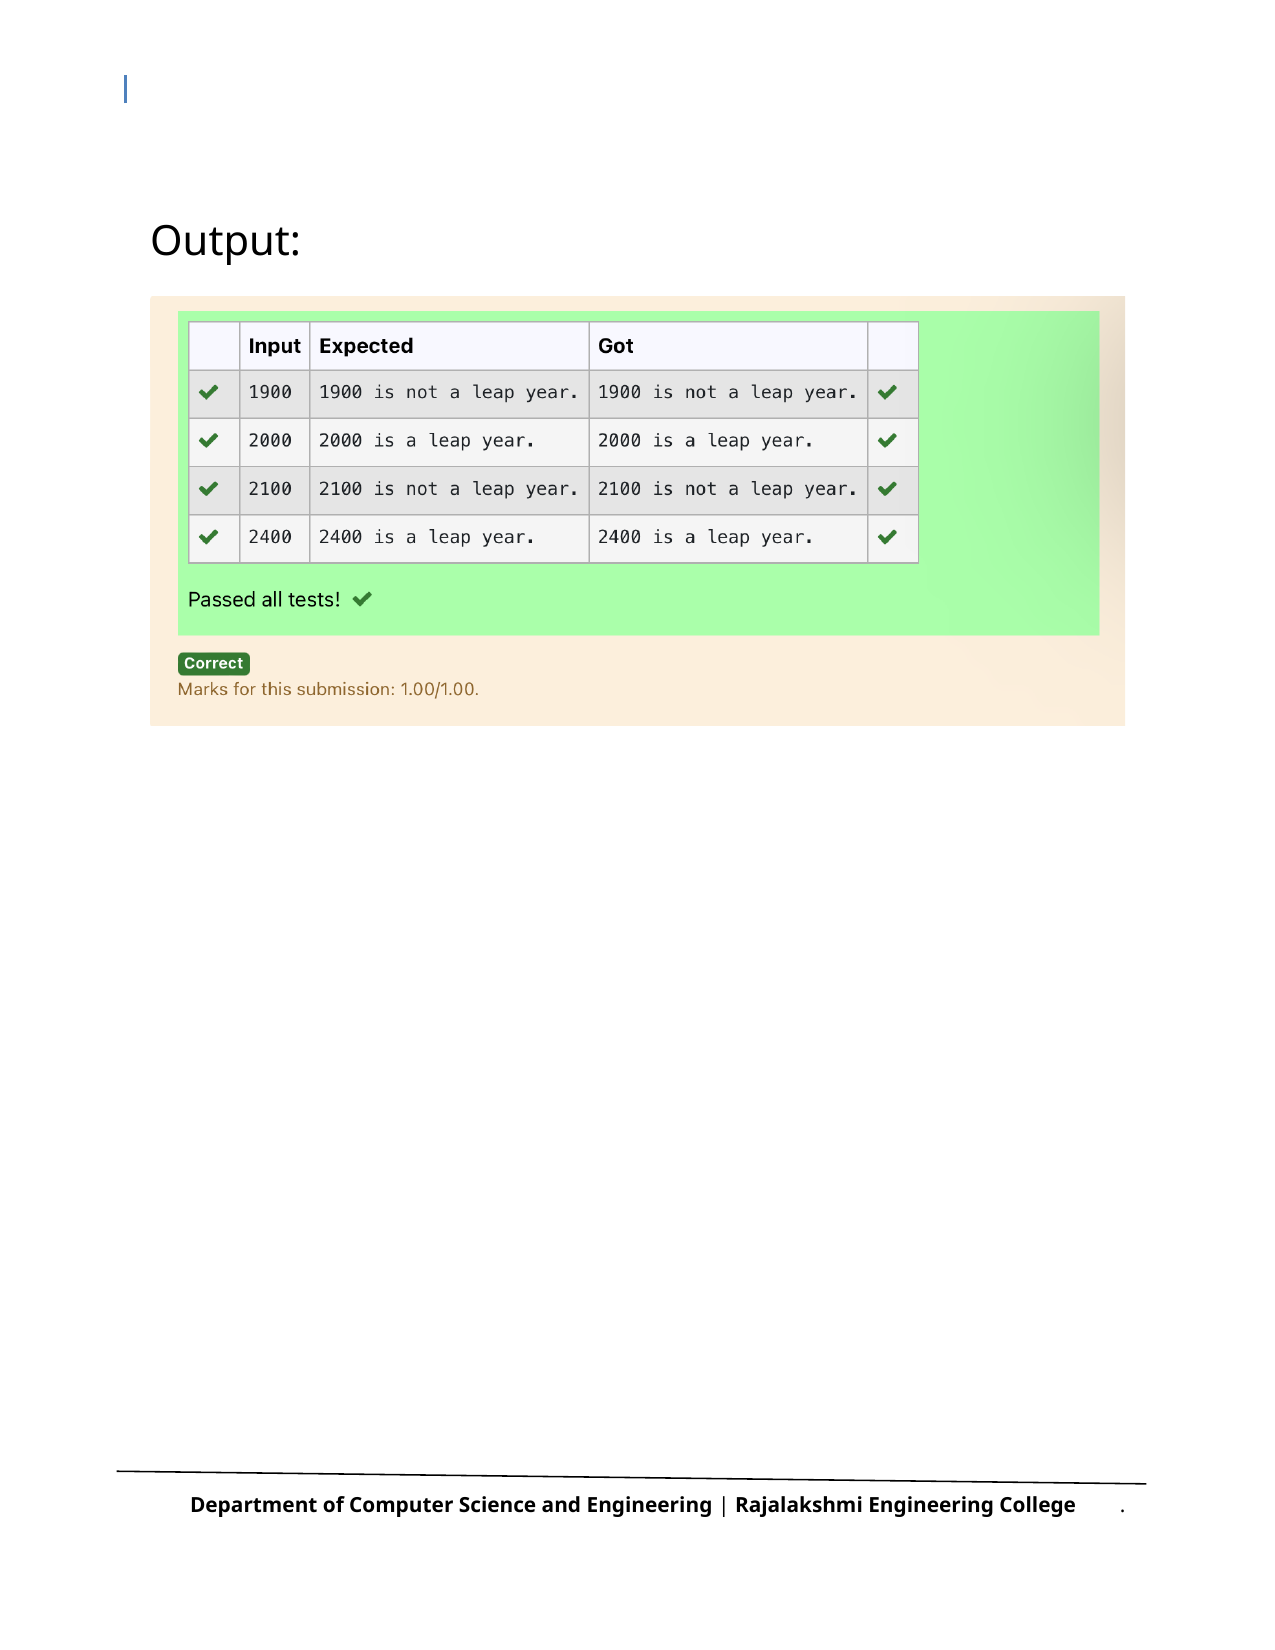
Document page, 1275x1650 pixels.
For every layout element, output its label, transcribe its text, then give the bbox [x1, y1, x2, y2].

text Output: [150, 210, 1125, 267]
picture [150, 296, 1125, 726]
